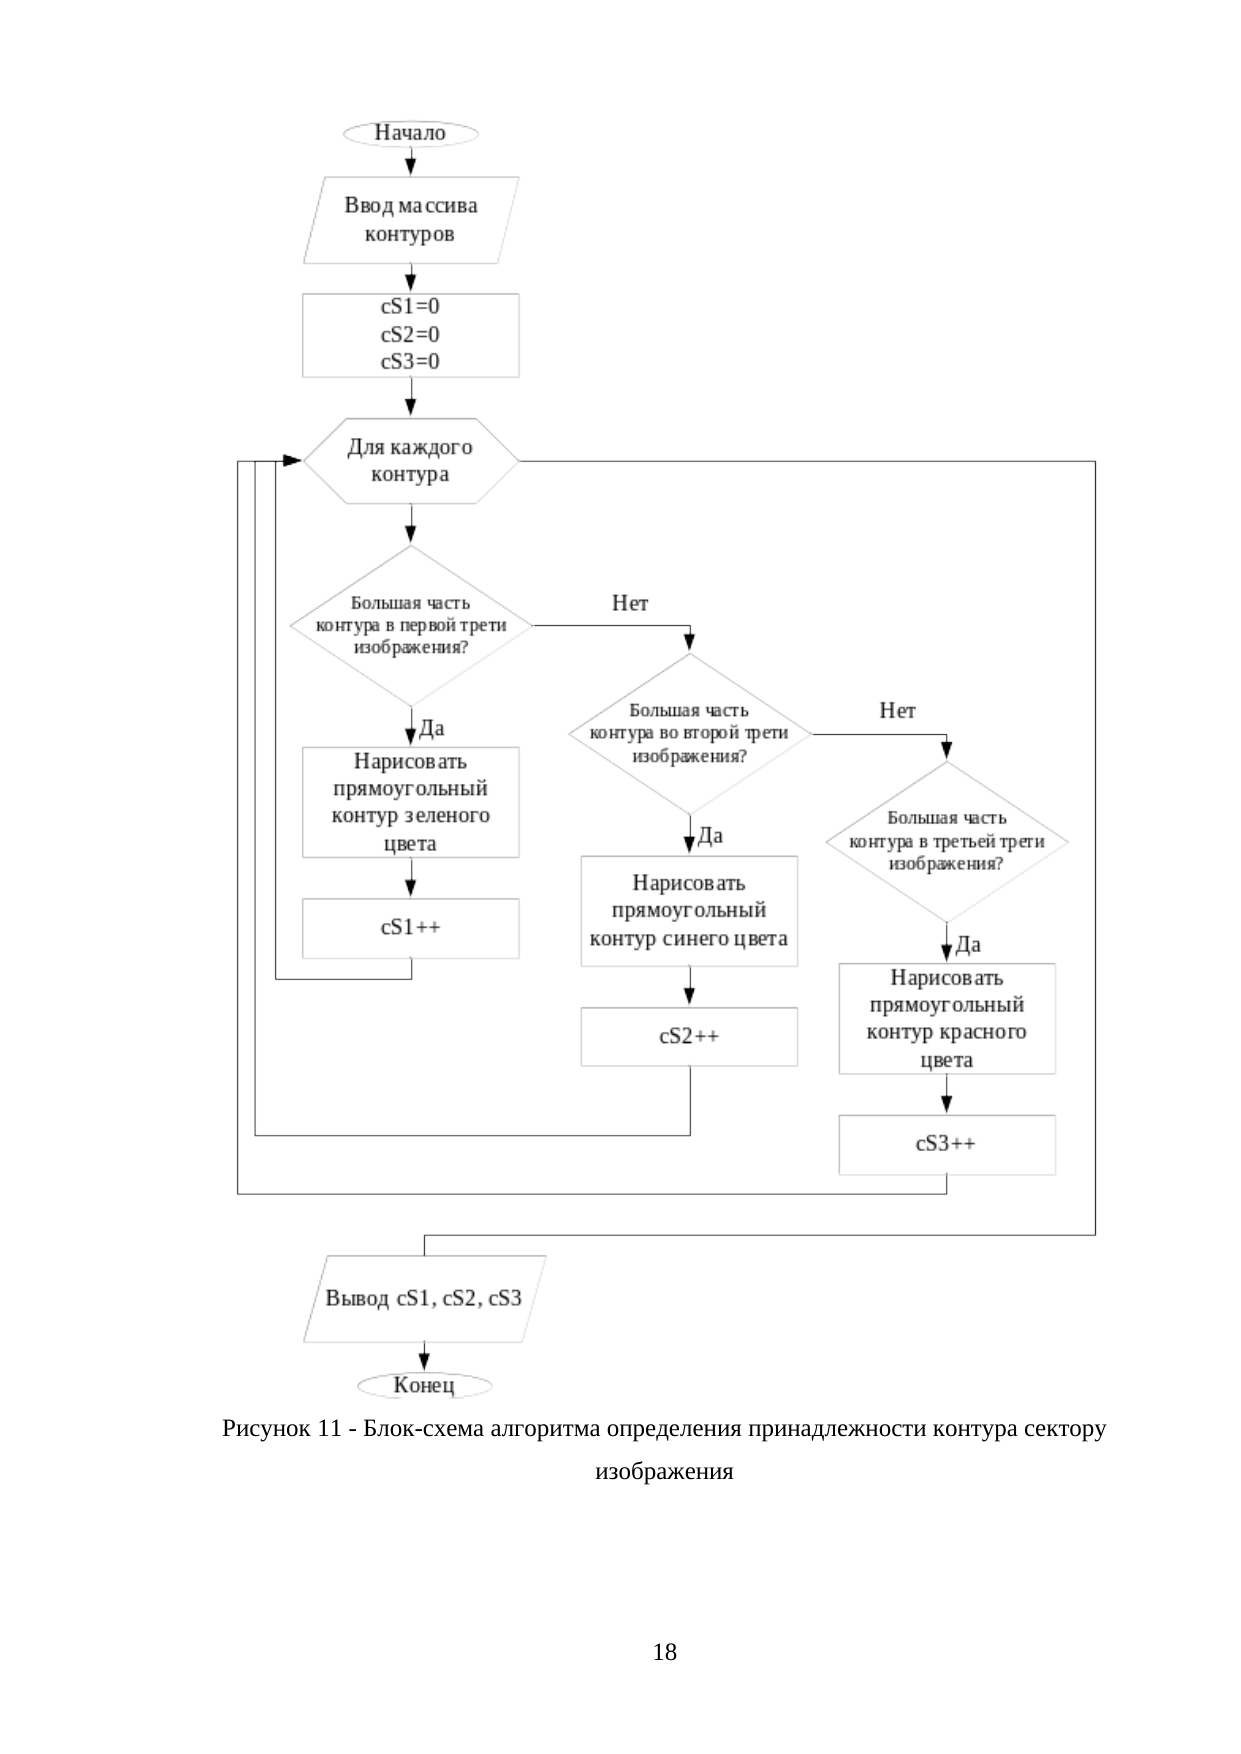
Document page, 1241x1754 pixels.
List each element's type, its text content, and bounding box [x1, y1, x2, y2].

text Рисунок 11 - Блок-схема алгоритма определения принадлежности контура сектору изображения [177, 1413, 1152, 1485]
